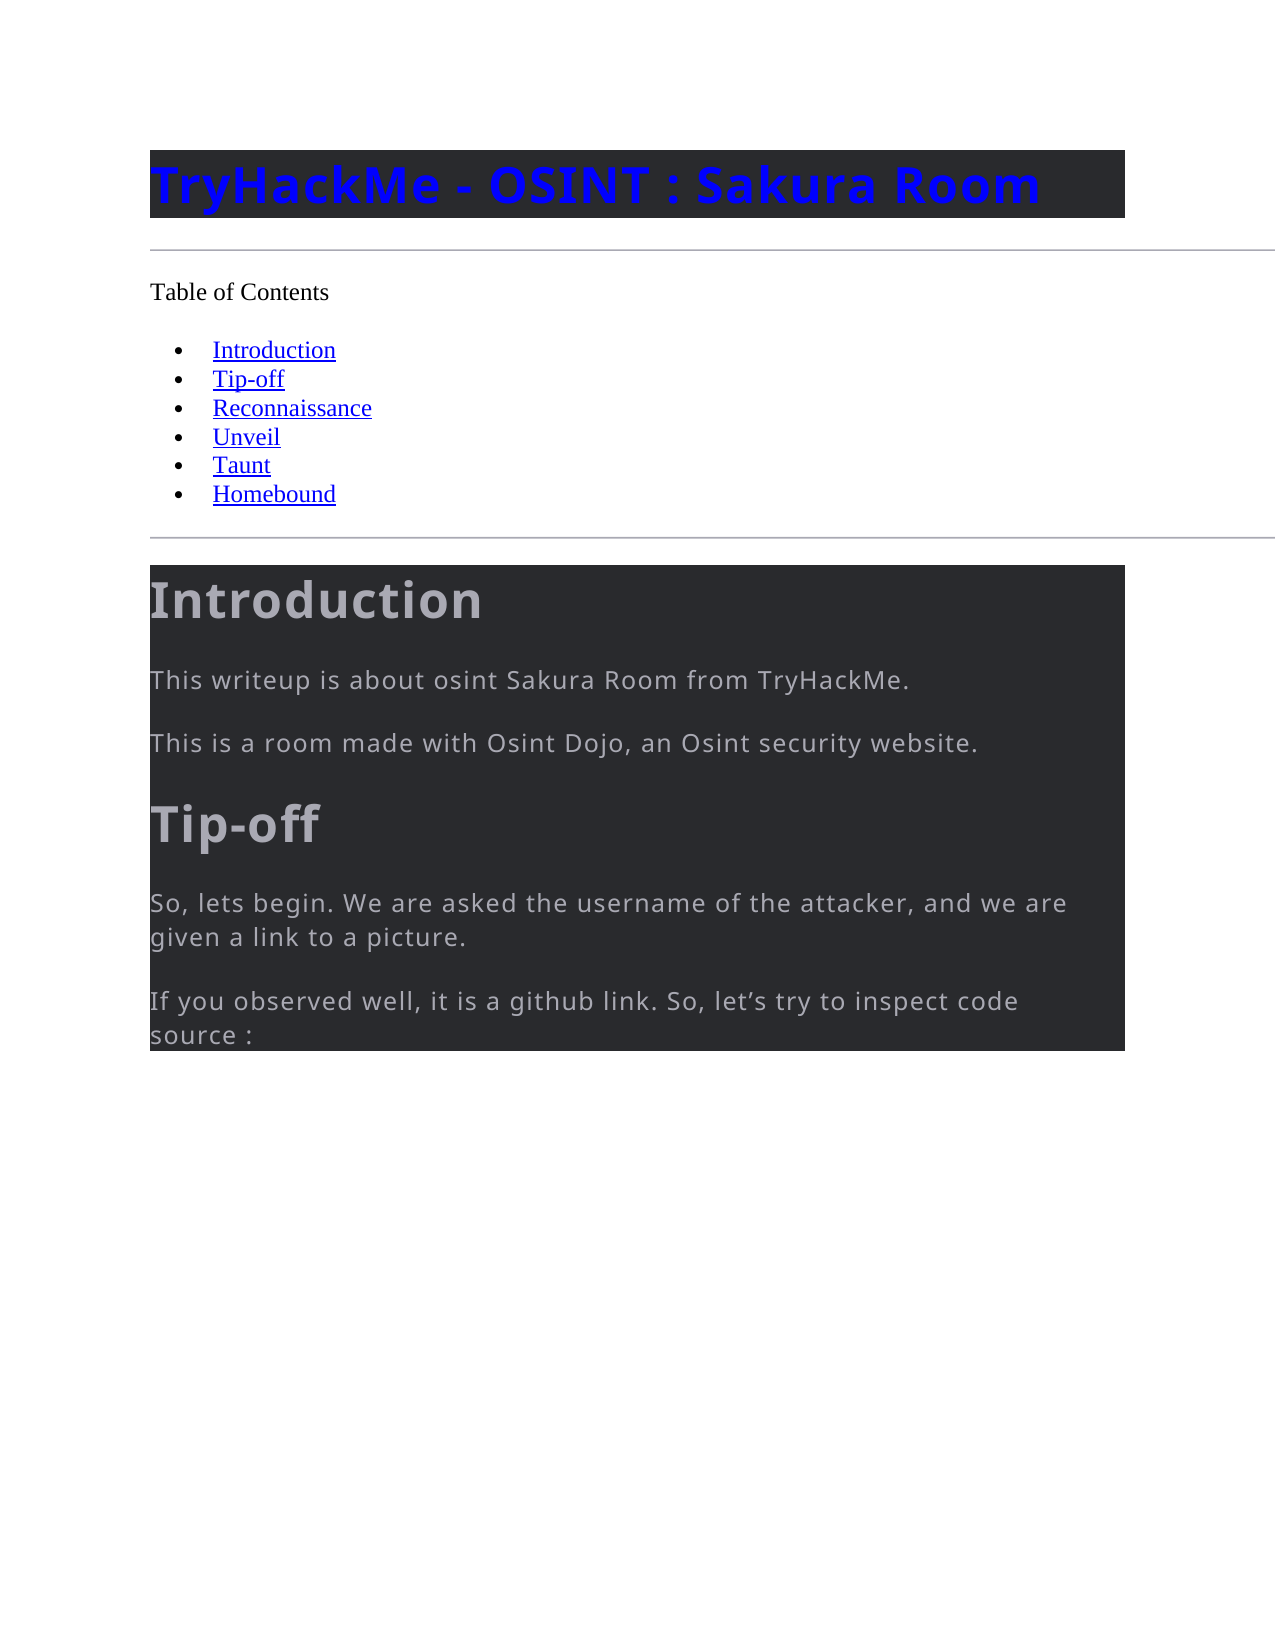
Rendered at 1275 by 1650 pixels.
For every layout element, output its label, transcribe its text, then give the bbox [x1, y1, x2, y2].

text So, lets begin. We are asked the username of the attacker, and we are given a link to a picture. [150, 886, 1125, 954]
list Taunt [175, 450, 1125, 479]
list Reconnaissance [175, 393, 1125, 422]
text This is a room made with Osint Dojo, an Osint security website. [150, 726, 1125, 759]
list Homebound [175, 479, 1125, 508]
text If you observed well, it is a github link. So, let’s try to inspect code source : [150, 983, 1125, 1051]
list Unveil [175, 422, 1125, 450]
list Tip-off [175, 364, 1125, 393]
text Introduction [150, 565, 1125, 633]
text TryHackMe - OSINT : Sakura Room [150, 150, 1125, 218]
text Table of Contents [150, 277, 1125, 306]
text This writeup is about osint Sakura Room from TryHackMe. [150, 662, 1125, 696]
list Introduction [175, 335, 1125, 364]
text Tip-off [150, 789, 1125, 857]
